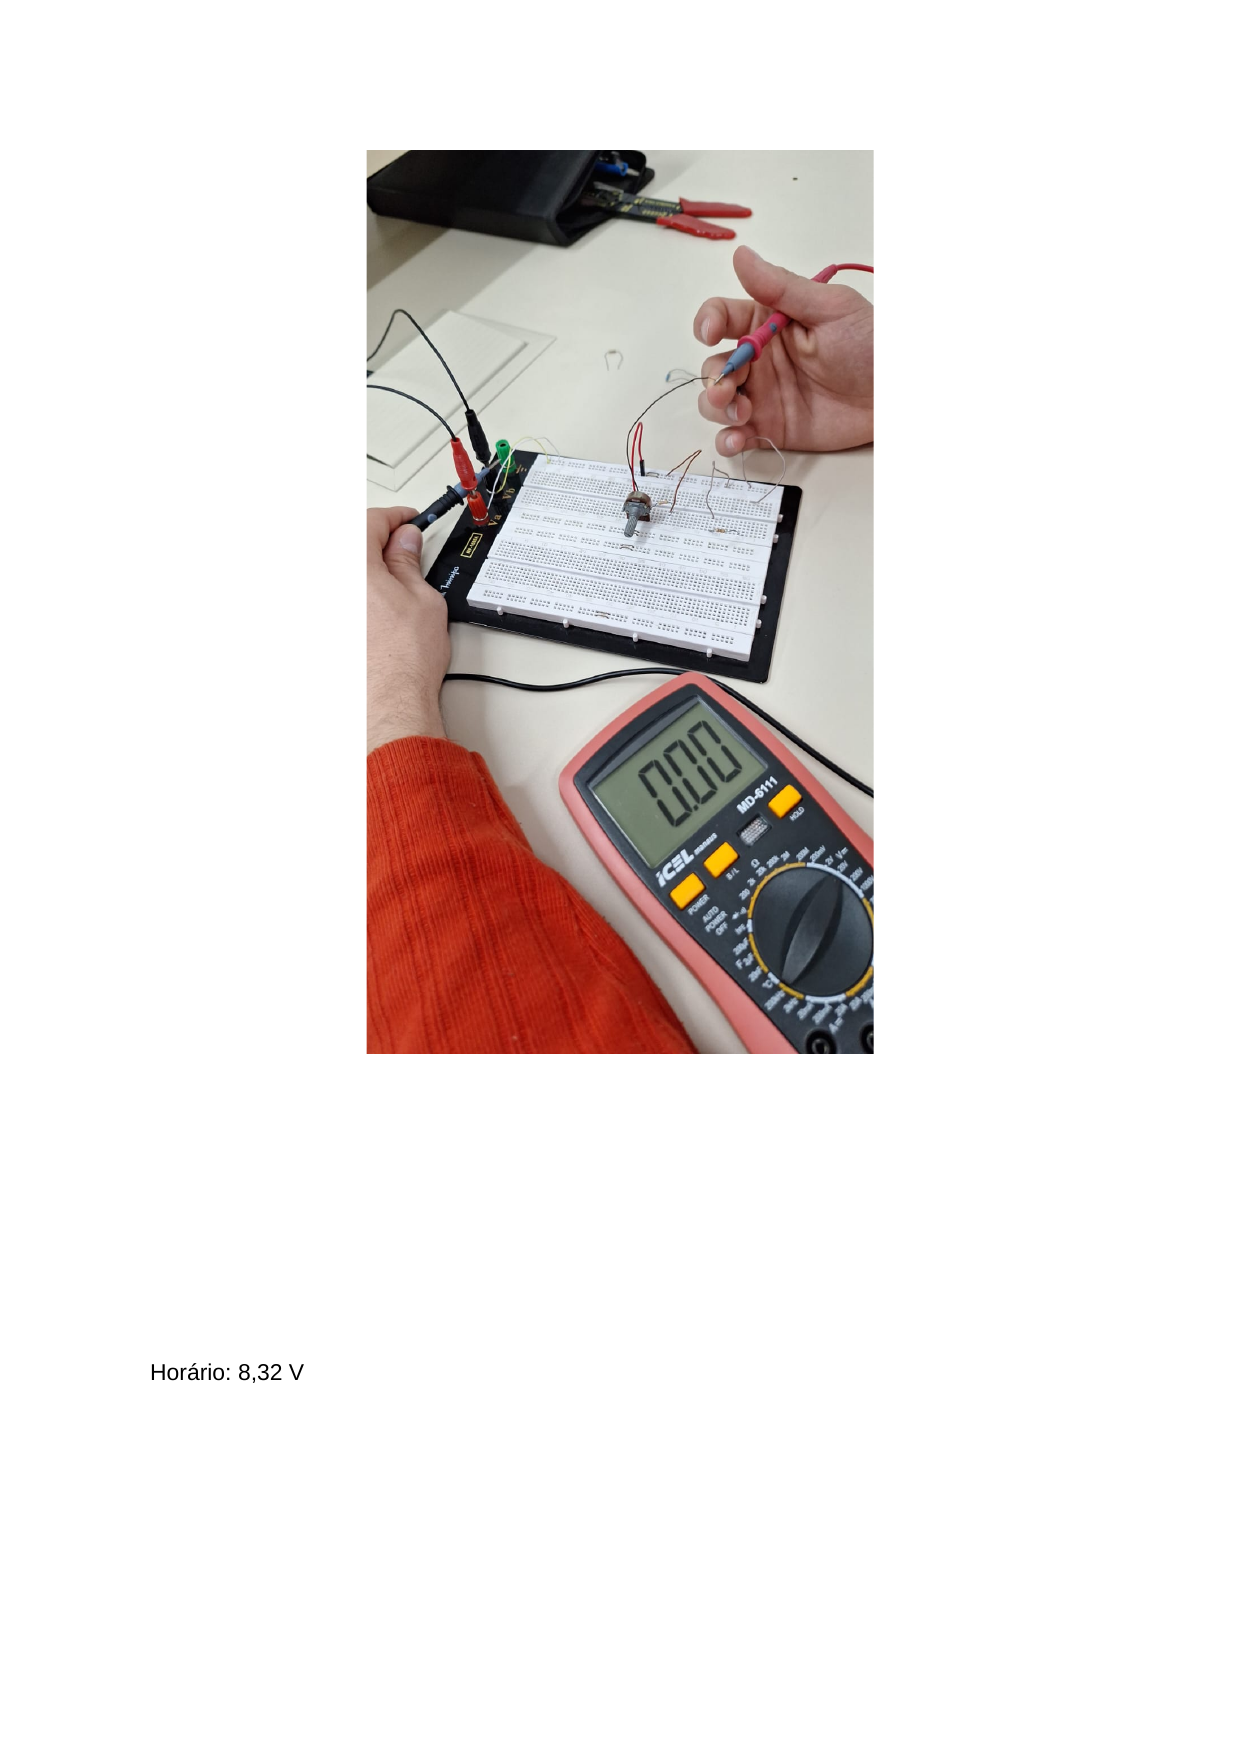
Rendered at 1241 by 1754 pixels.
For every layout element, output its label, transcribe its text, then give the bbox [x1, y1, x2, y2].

picture [366, 150, 874, 1054]
text Horário: 8,32 V [150, 1359, 1090, 1386]
